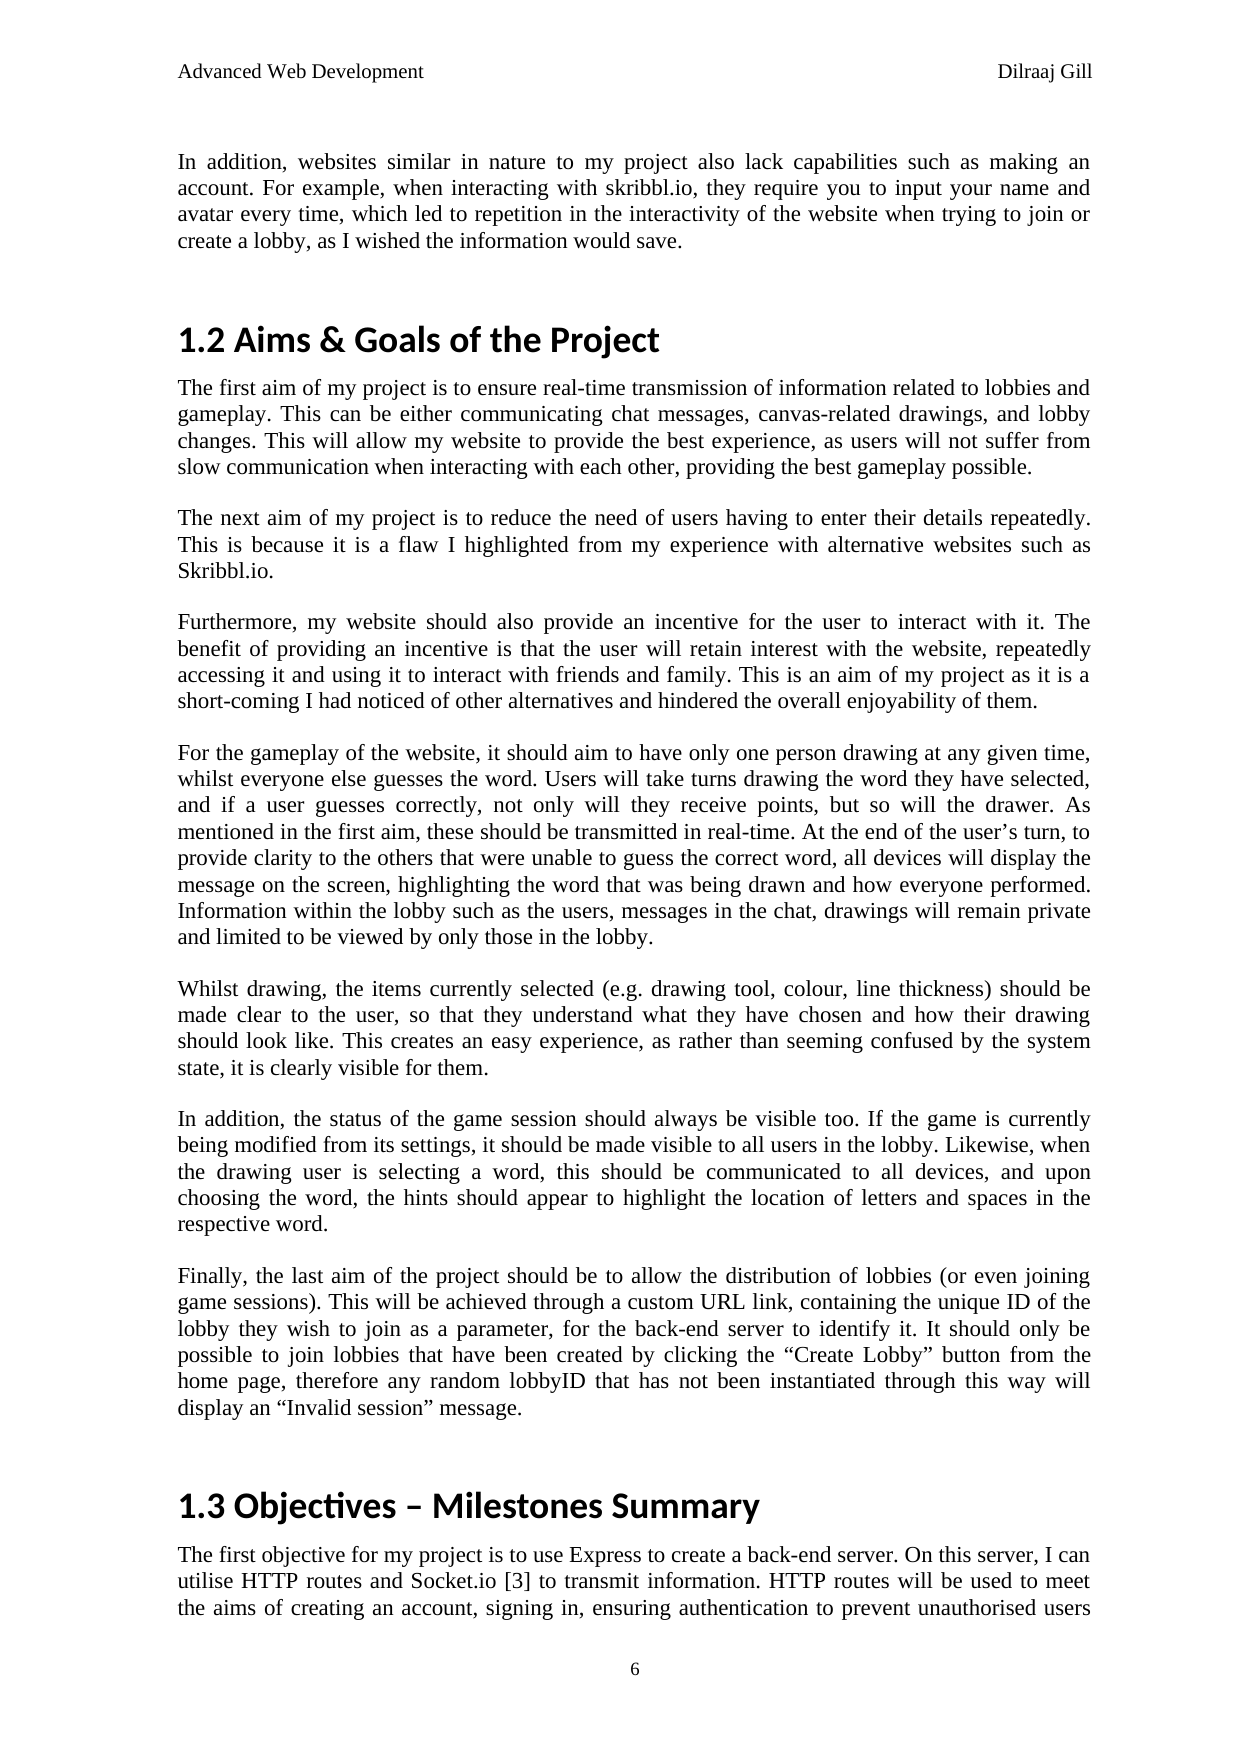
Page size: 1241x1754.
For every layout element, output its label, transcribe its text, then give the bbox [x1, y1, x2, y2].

text The first aim of my project is to ensure real-time transmission of information related to lobbies and gameplay. This can be either communicating chat messages, canvas-related drawings, and lobby changes. This will allow my website to provide the best experience, as users will not suffer from slow communication when interacting with each other, providing the best gameplay possible. [177, 374, 1092, 479]
subtitle Aims & Goals of the Project [177, 316, 1092, 361]
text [177, 1541, 1092, 1620]
text Furthermore, my website should also provide an incentive for the user to interact with it. The benefit of providing an incentive is that the user will retain interest with the website, repeatedly accessing it and using it to interact with friends and family. This is an aim of my project as it is a short-coming I had noticed of other alternatives and hindered the overall enjoyability of them. [177, 608, 1092, 714]
text Whilst drawing, the items currently selected (e.g. drawing tool, colour, line thickness) should be made clear to the user, so that they understand what they have chosen and how their drawing should look like. This creates an easy experience, as rather than seeming confused by the system state, it is clearly visible for them. [177, 975, 1092, 1080]
text The next aim of my project is to reduce the need of users having to enter their details repeatedly. This is because it is a flaw I highlighted from my experience with alternative websites such as Skribbl.io. [177, 504, 1092, 583]
text Finally, the last aim of the project should be to allow the distribution of lobbies (or even joining game sessions). This will be achieved through a custom URL link, containing the unique ID of the lobby they wish to join as a parameter, for the back-end server to identify it. It should only be possible to join lobbies that have been created by clicking the “Create Lobby” button from the home page, therefore any random lobbyID that has not been instantiated through this way will display an “Invalid session” message. [177, 1262, 1092, 1420]
text In addition, websites similar in nature to my project also lack capabilities such as making an account. For example, when interacting with skribbl.io, they require you to input your name and avatar every time, which led to repetition in the interactivity of the website when trying to join or create a lobby, as I wished the information would save. [177, 148, 1092, 253]
subtitle Objectives – Milestones Summary [177, 1482, 1092, 1528]
text For the gameplay of the website, it should aim to have only one person drawing at any given time, whilst everyone else guesses the word. Users will take turns drawing the word they have selected, and if a user guesses correctly, not only will they receive points, but so will the drawer. As mentioned in the first aim, these should be transmitted in real-time. At the end of the user’s turn, to provide clarity to the others that were unable to guess the correct word, all devices will display the message on the screen, highlighting the word that was being drawn and how everyone performed. Information within the lobby such as the users, messages in the chat, drawings will remain private and limited to be viewed by only those in the lobby. [177, 739, 1092, 950]
text In addition, the status of the game session should always be visible too. If the game is currently being modified from its settings, it should be made visible to all users in the lobby. Likewise, when the drawing user is selecting a word, this should be communicated to all devices, and upon choosing the word, the hints should appear to highlight the location of letters and spaces in the respective word. [177, 1105, 1092, 1237]
